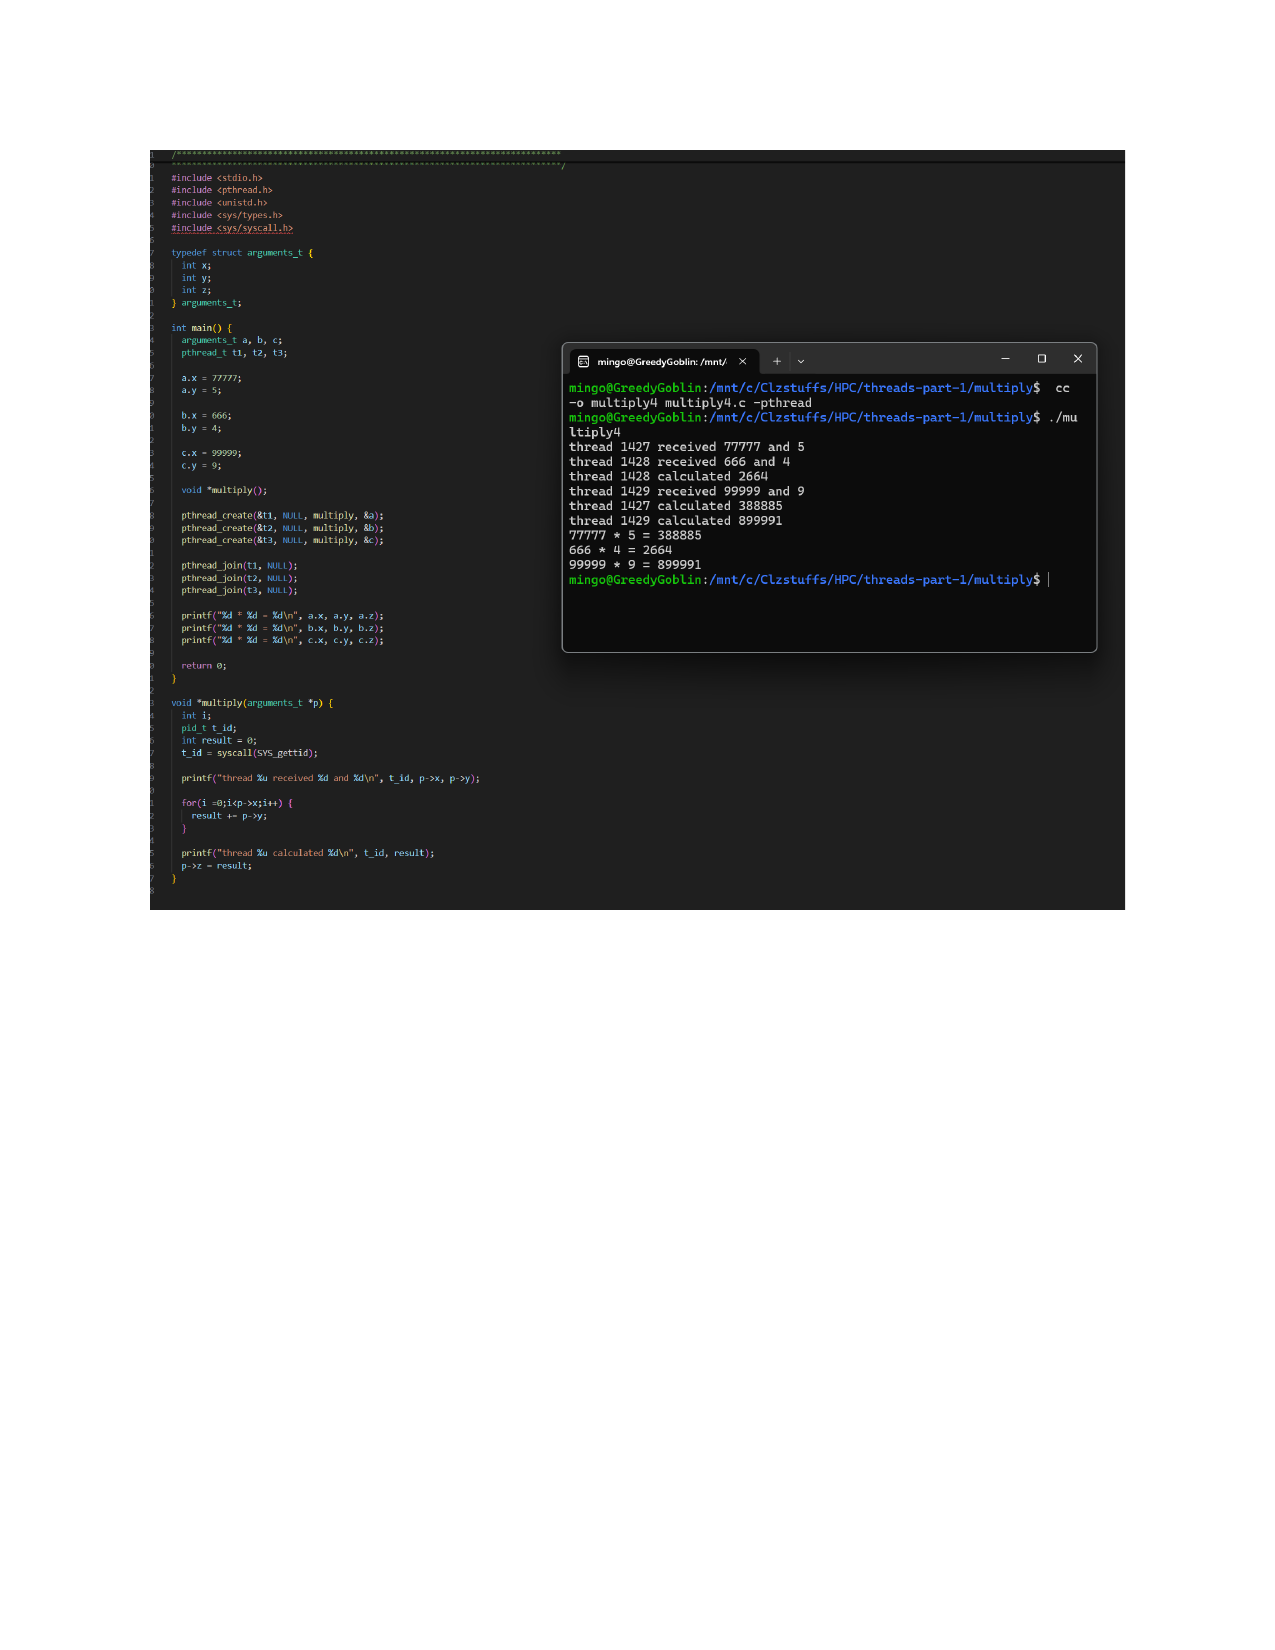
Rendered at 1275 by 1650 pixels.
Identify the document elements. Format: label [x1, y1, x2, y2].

picture [150, 150, 1125, 910]
